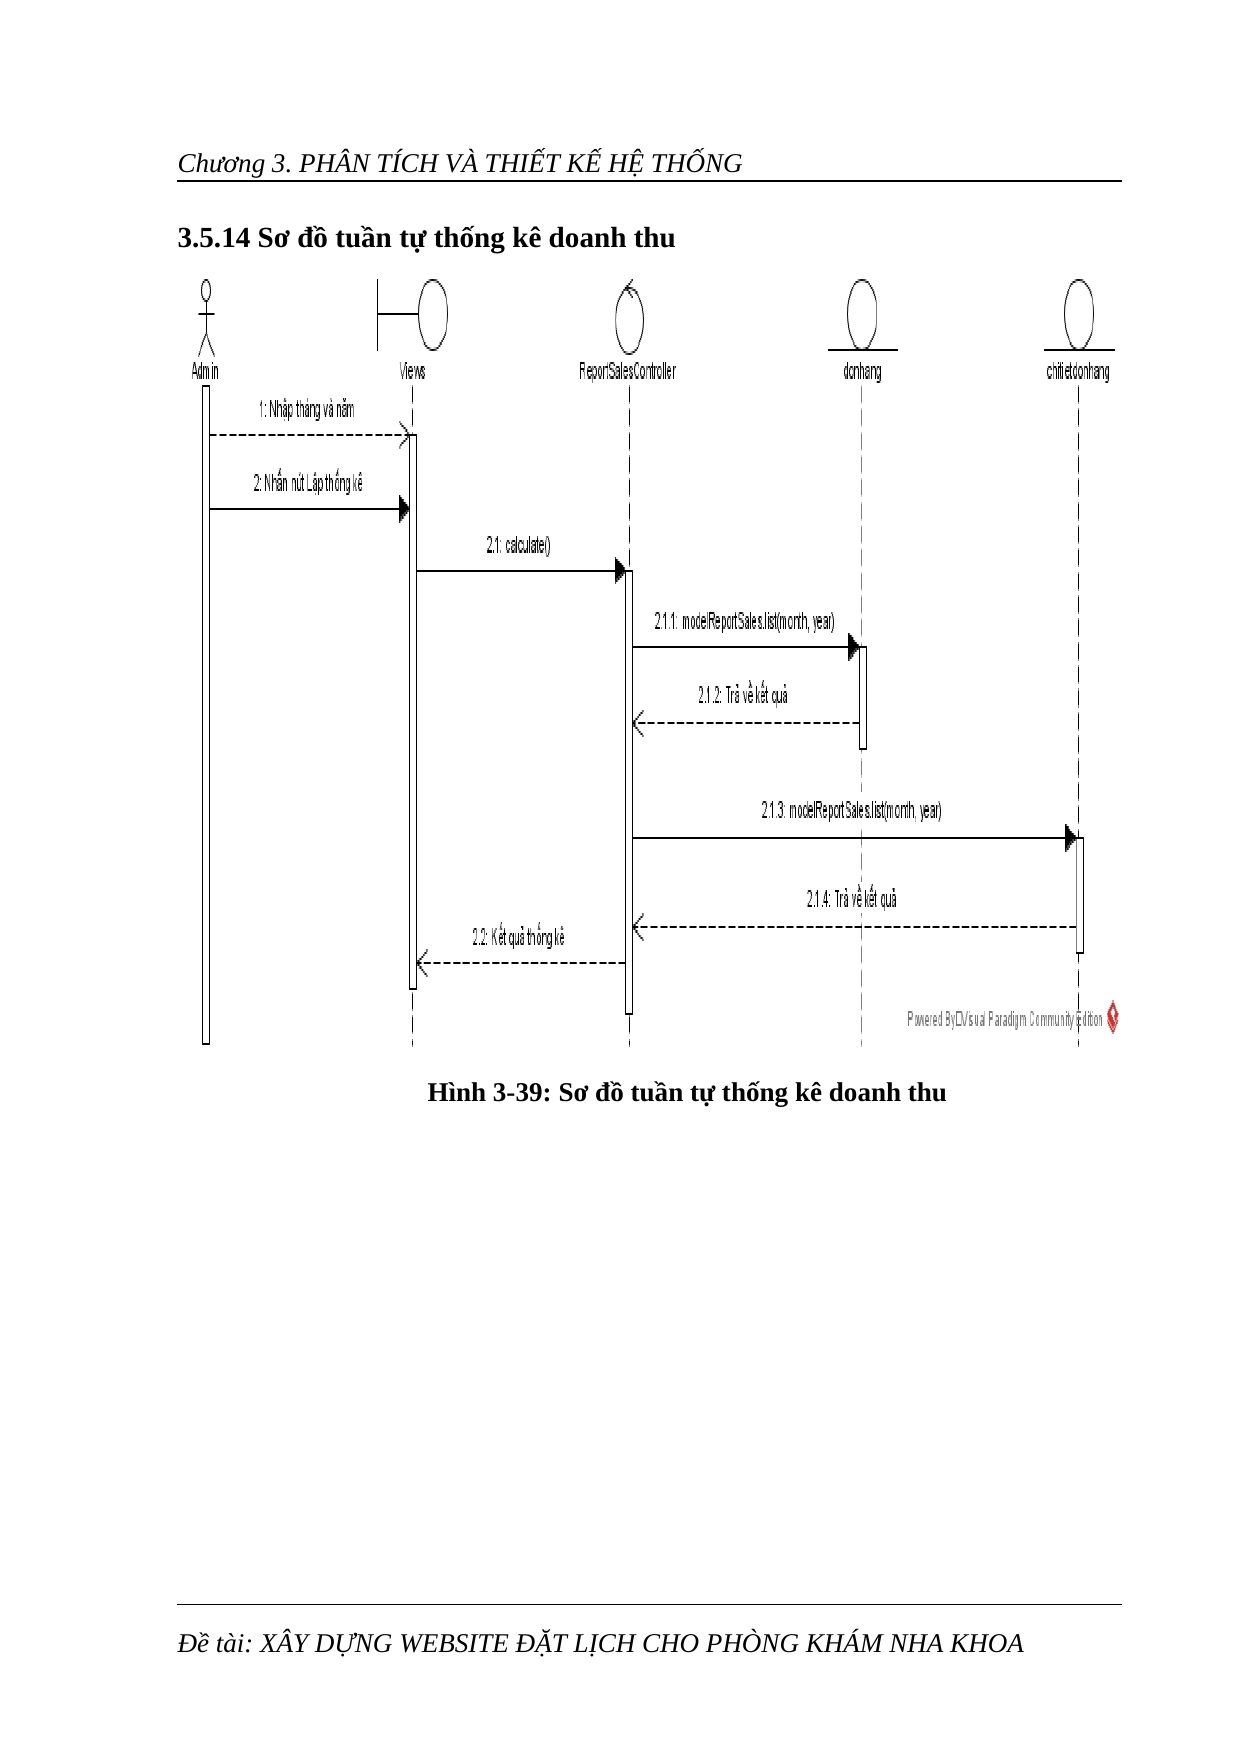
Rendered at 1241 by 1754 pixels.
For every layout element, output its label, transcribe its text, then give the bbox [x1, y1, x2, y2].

text 3.5.14 Sơ đồ tuần tự thống kê doanh thu [177, 220, 1122, 253]
picture [177, 275, 1123, 1054]
